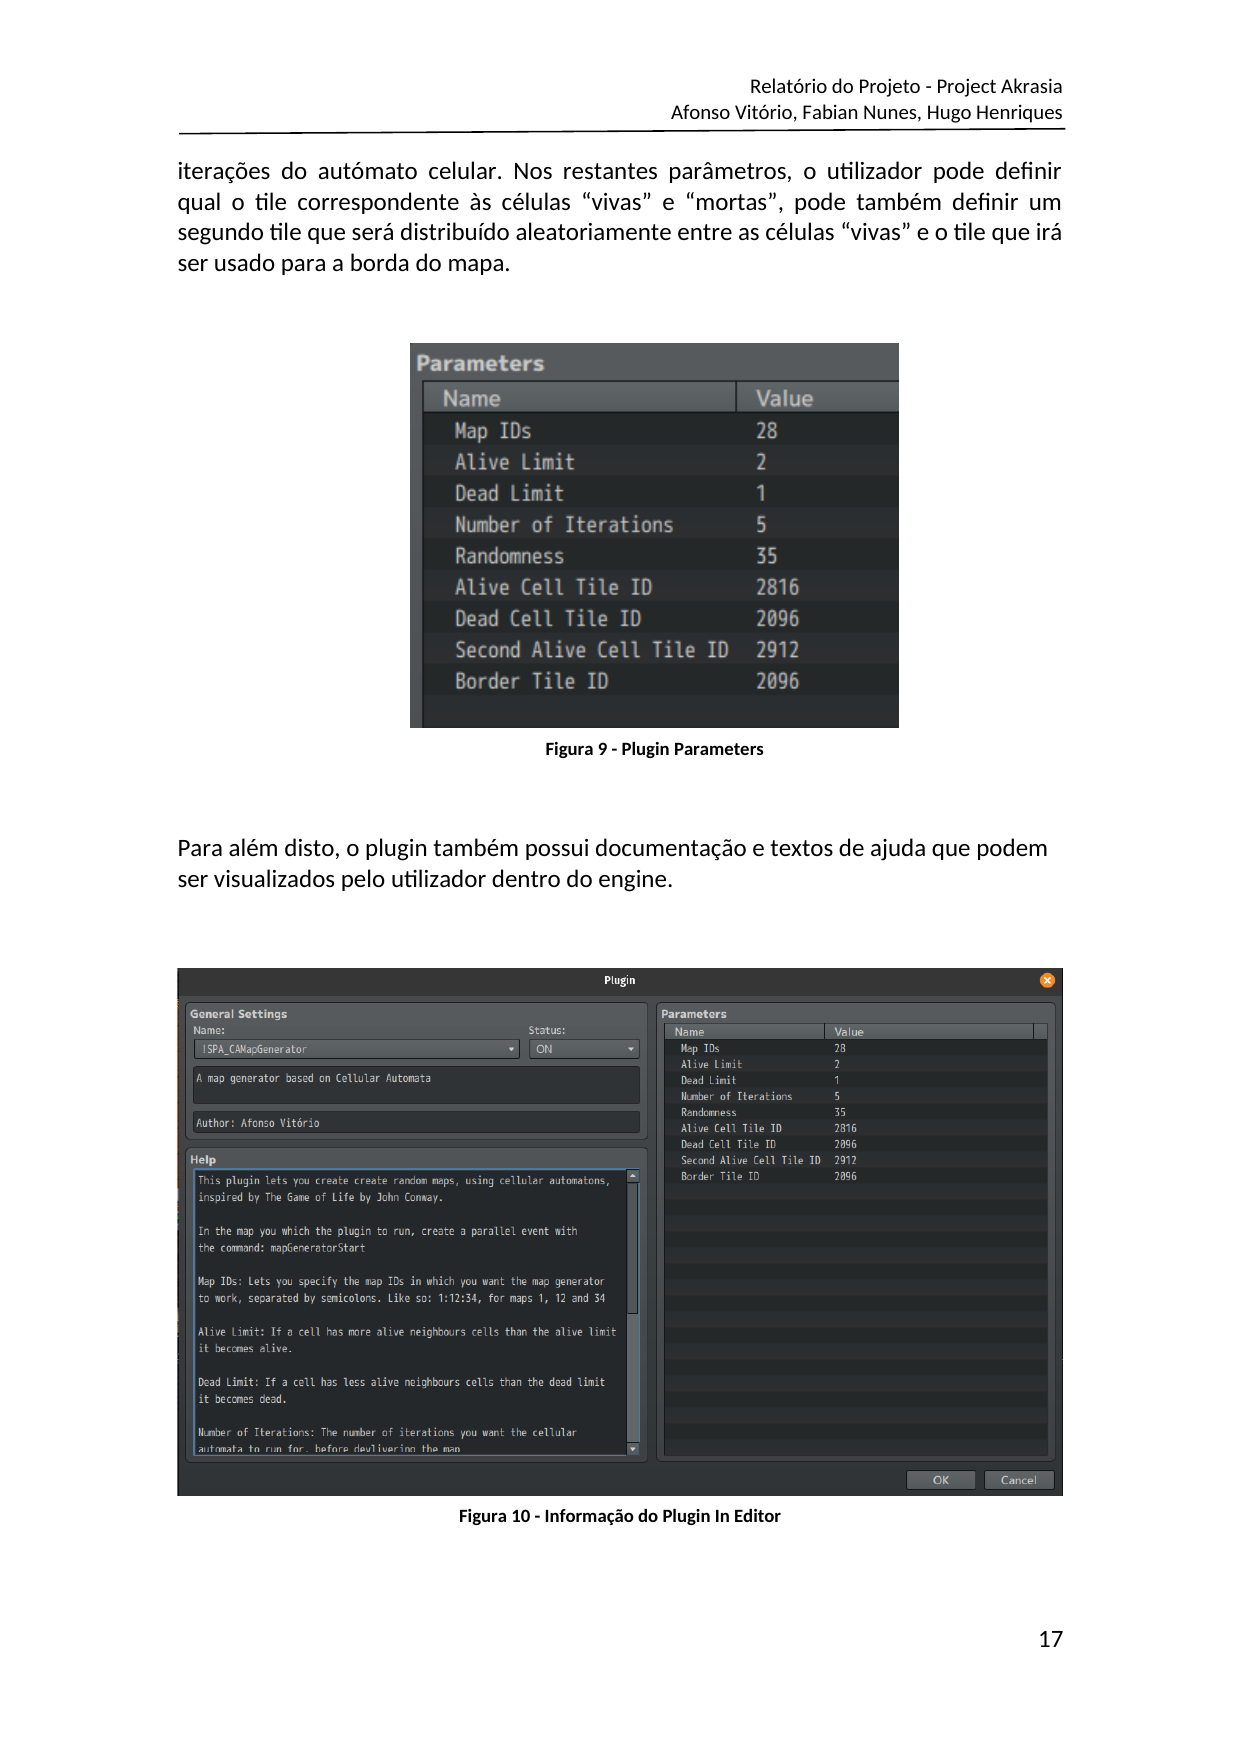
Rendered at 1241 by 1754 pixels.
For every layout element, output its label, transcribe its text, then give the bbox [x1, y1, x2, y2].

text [177, 155, 1063, 277]
text Para além disto, o plugin também possui documentação e textos de ajuda que podem ser visualizados pelo utilizador dentro do engine. [177, 832, 1063, 893]
picture [177, 968, 1063, 1496]
picture [410, 343, 899, 728]
